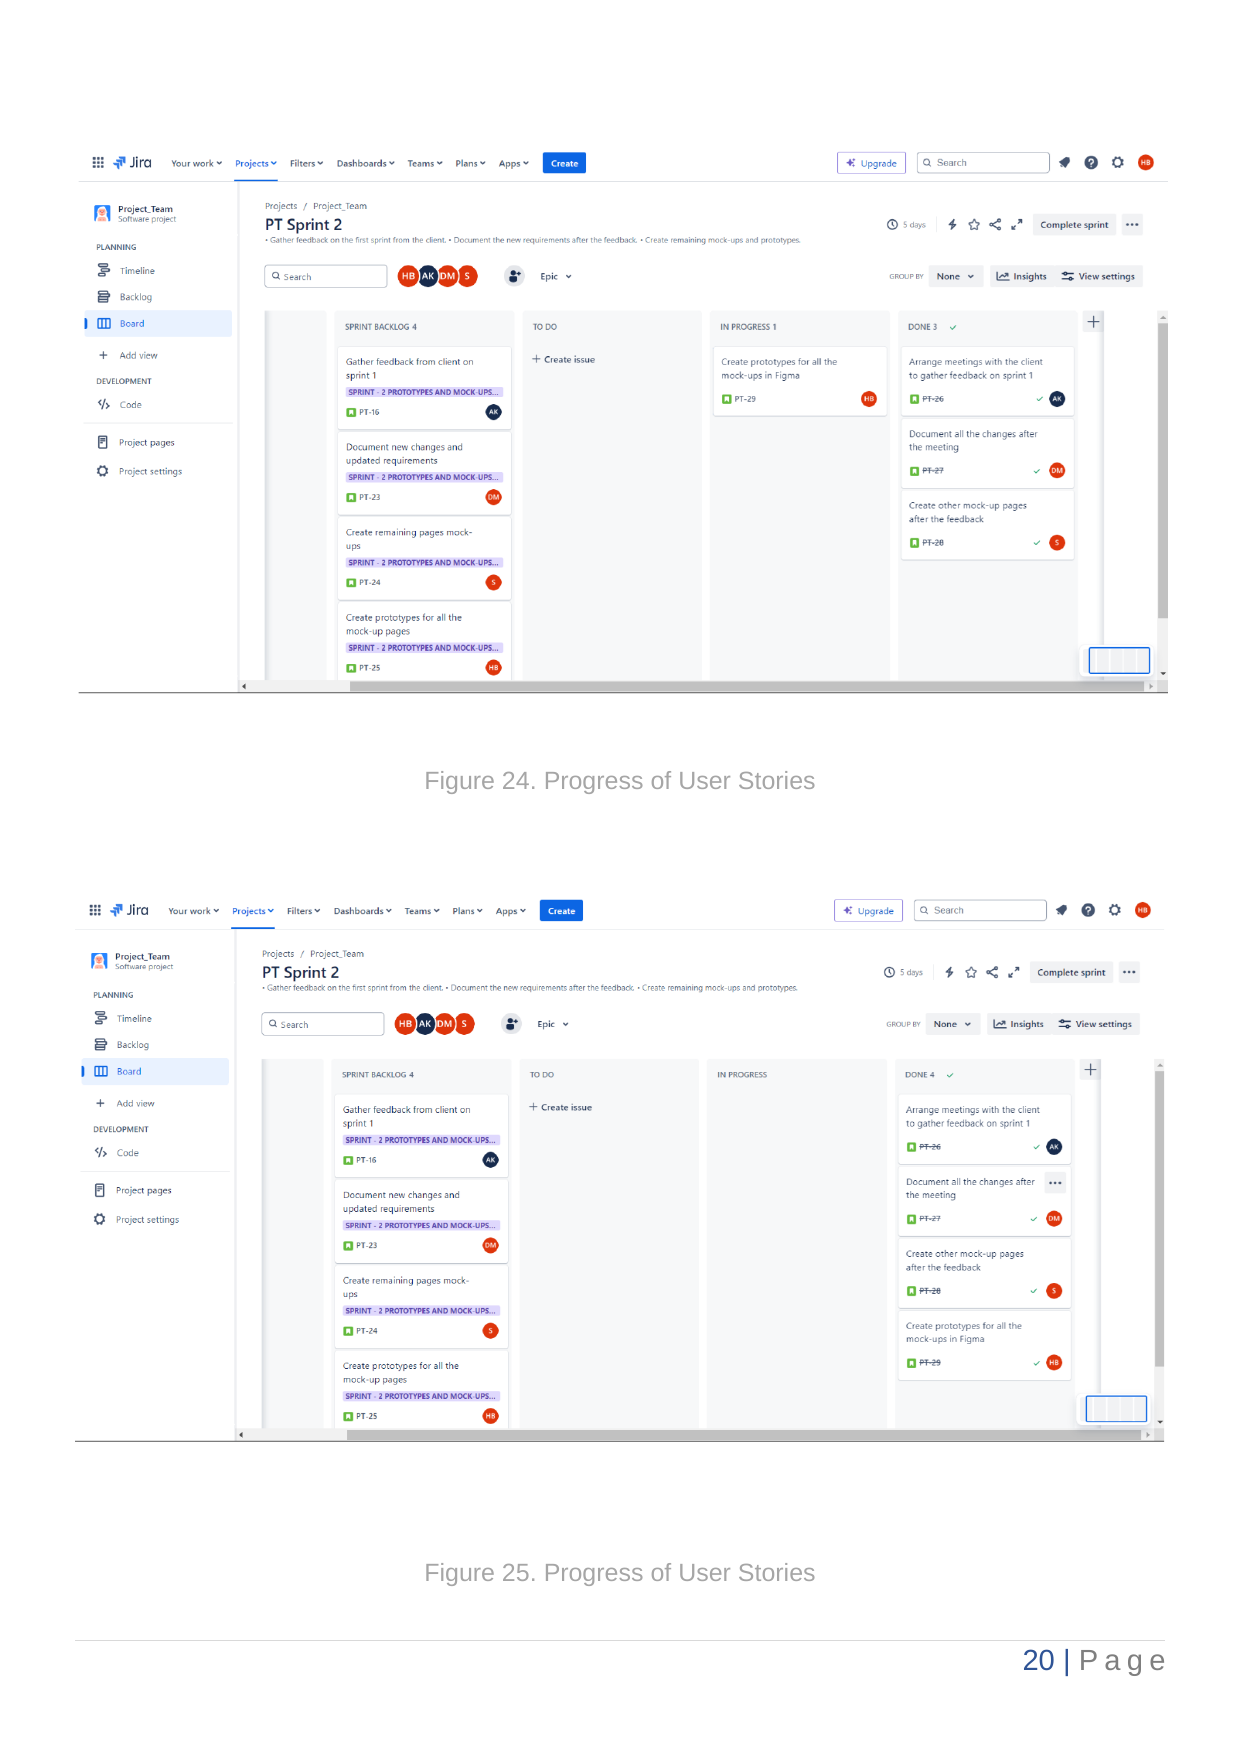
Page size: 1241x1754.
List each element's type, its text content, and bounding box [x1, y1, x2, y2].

picture [78, 144, 1168, 694]
picture [75, 892, 1165, 1443]
text Figure 25. Progress of User Stories [75, 1558, 1165, 1586]
text Figure 24. Progress of User Stories [75, 766, 1165, 795]
